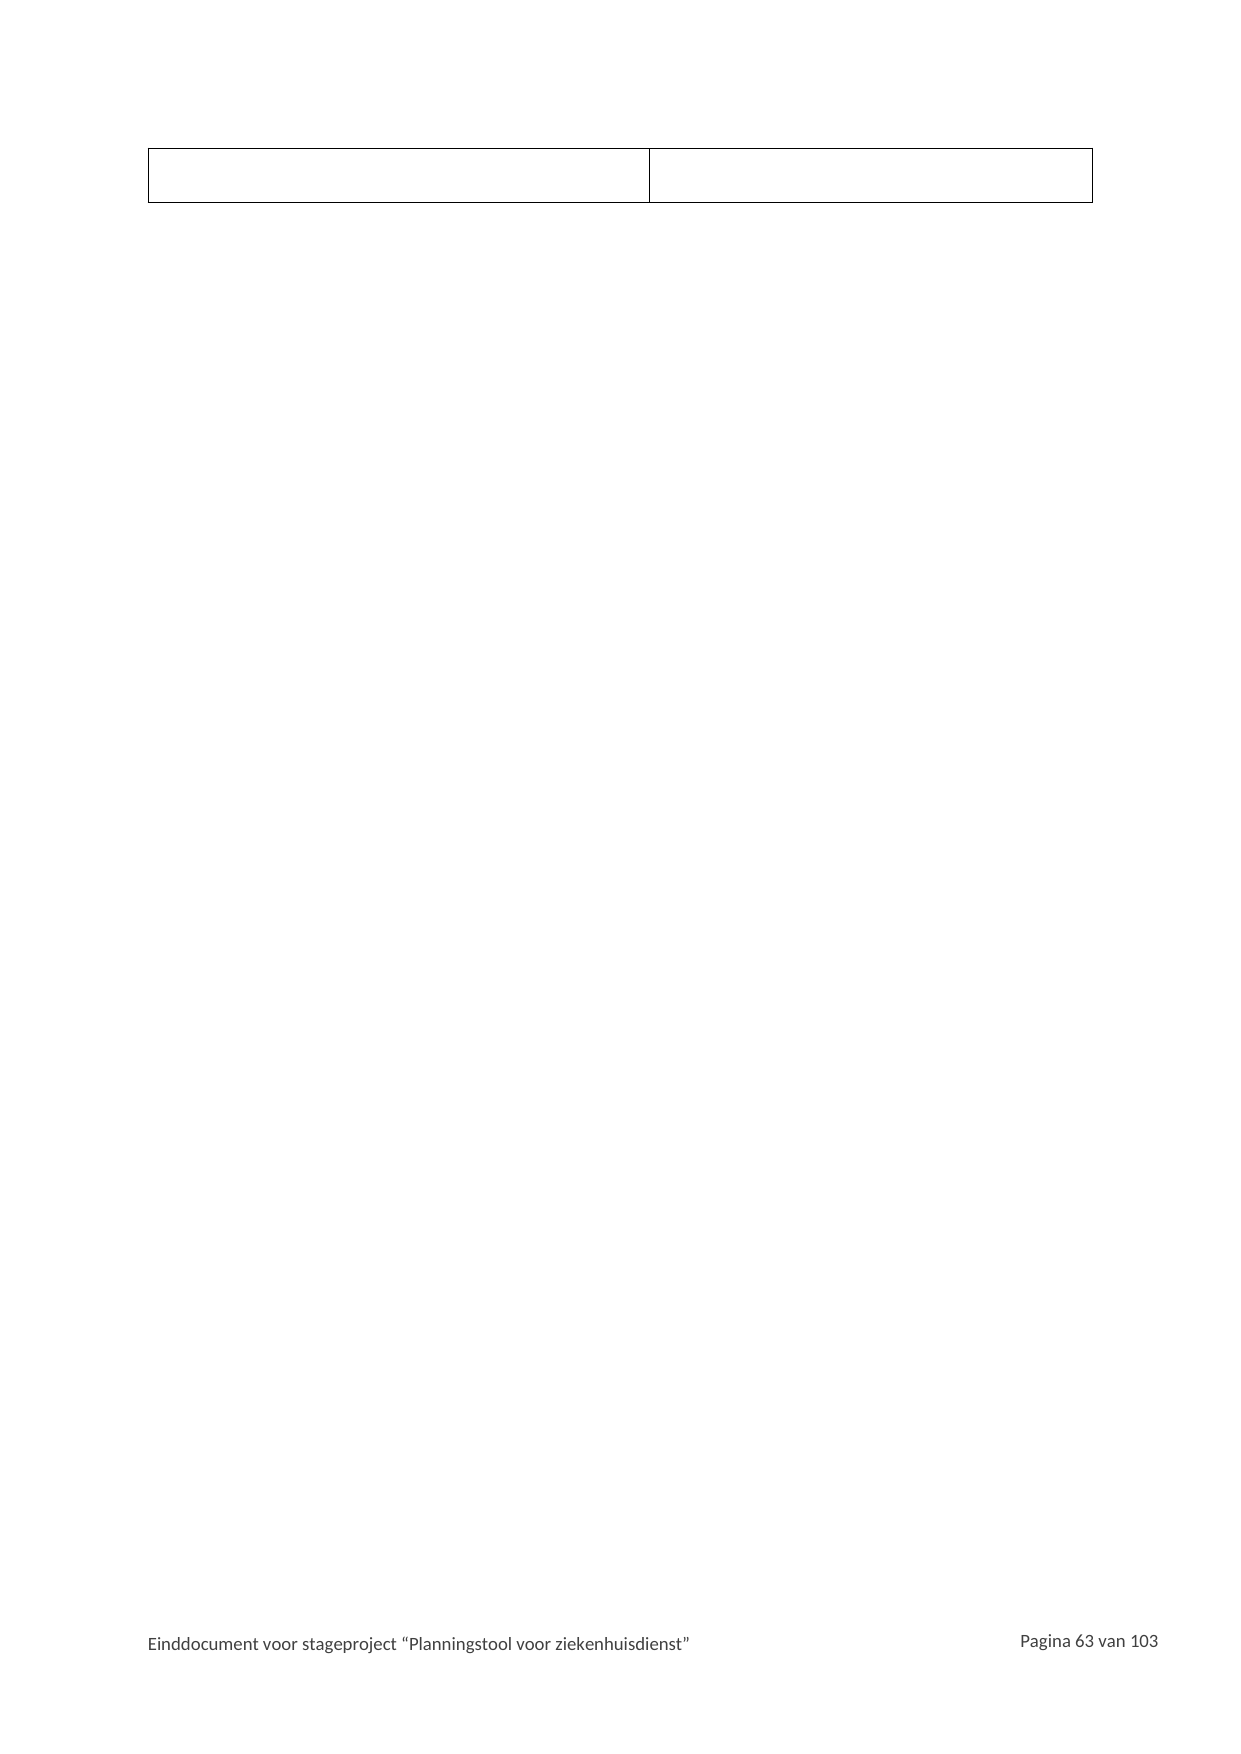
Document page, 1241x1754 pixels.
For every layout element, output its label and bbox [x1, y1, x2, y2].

table_cell [149, 149, 649, 202]
table_cell [650, 149, 1092, 202]
